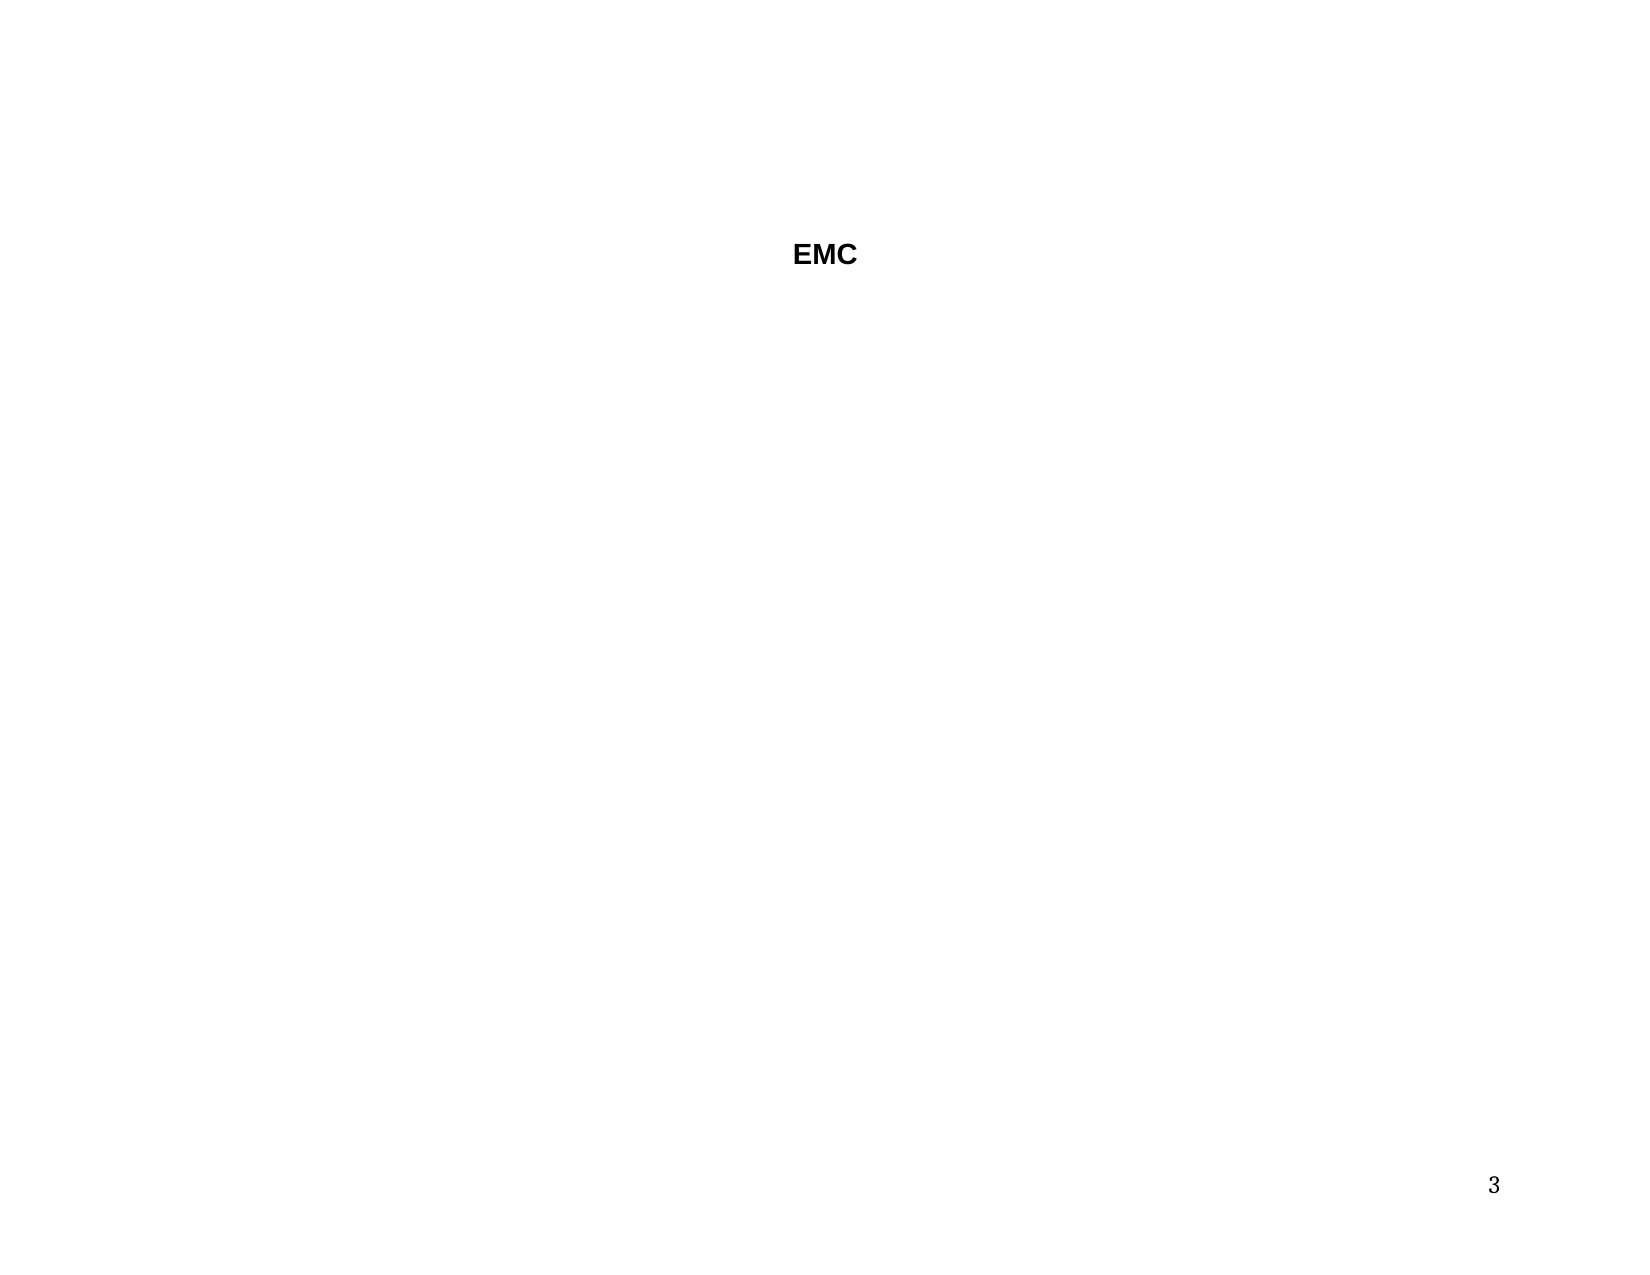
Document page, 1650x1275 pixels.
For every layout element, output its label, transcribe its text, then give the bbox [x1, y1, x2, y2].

subtitle EMC [150, 237, 1500, 271]
